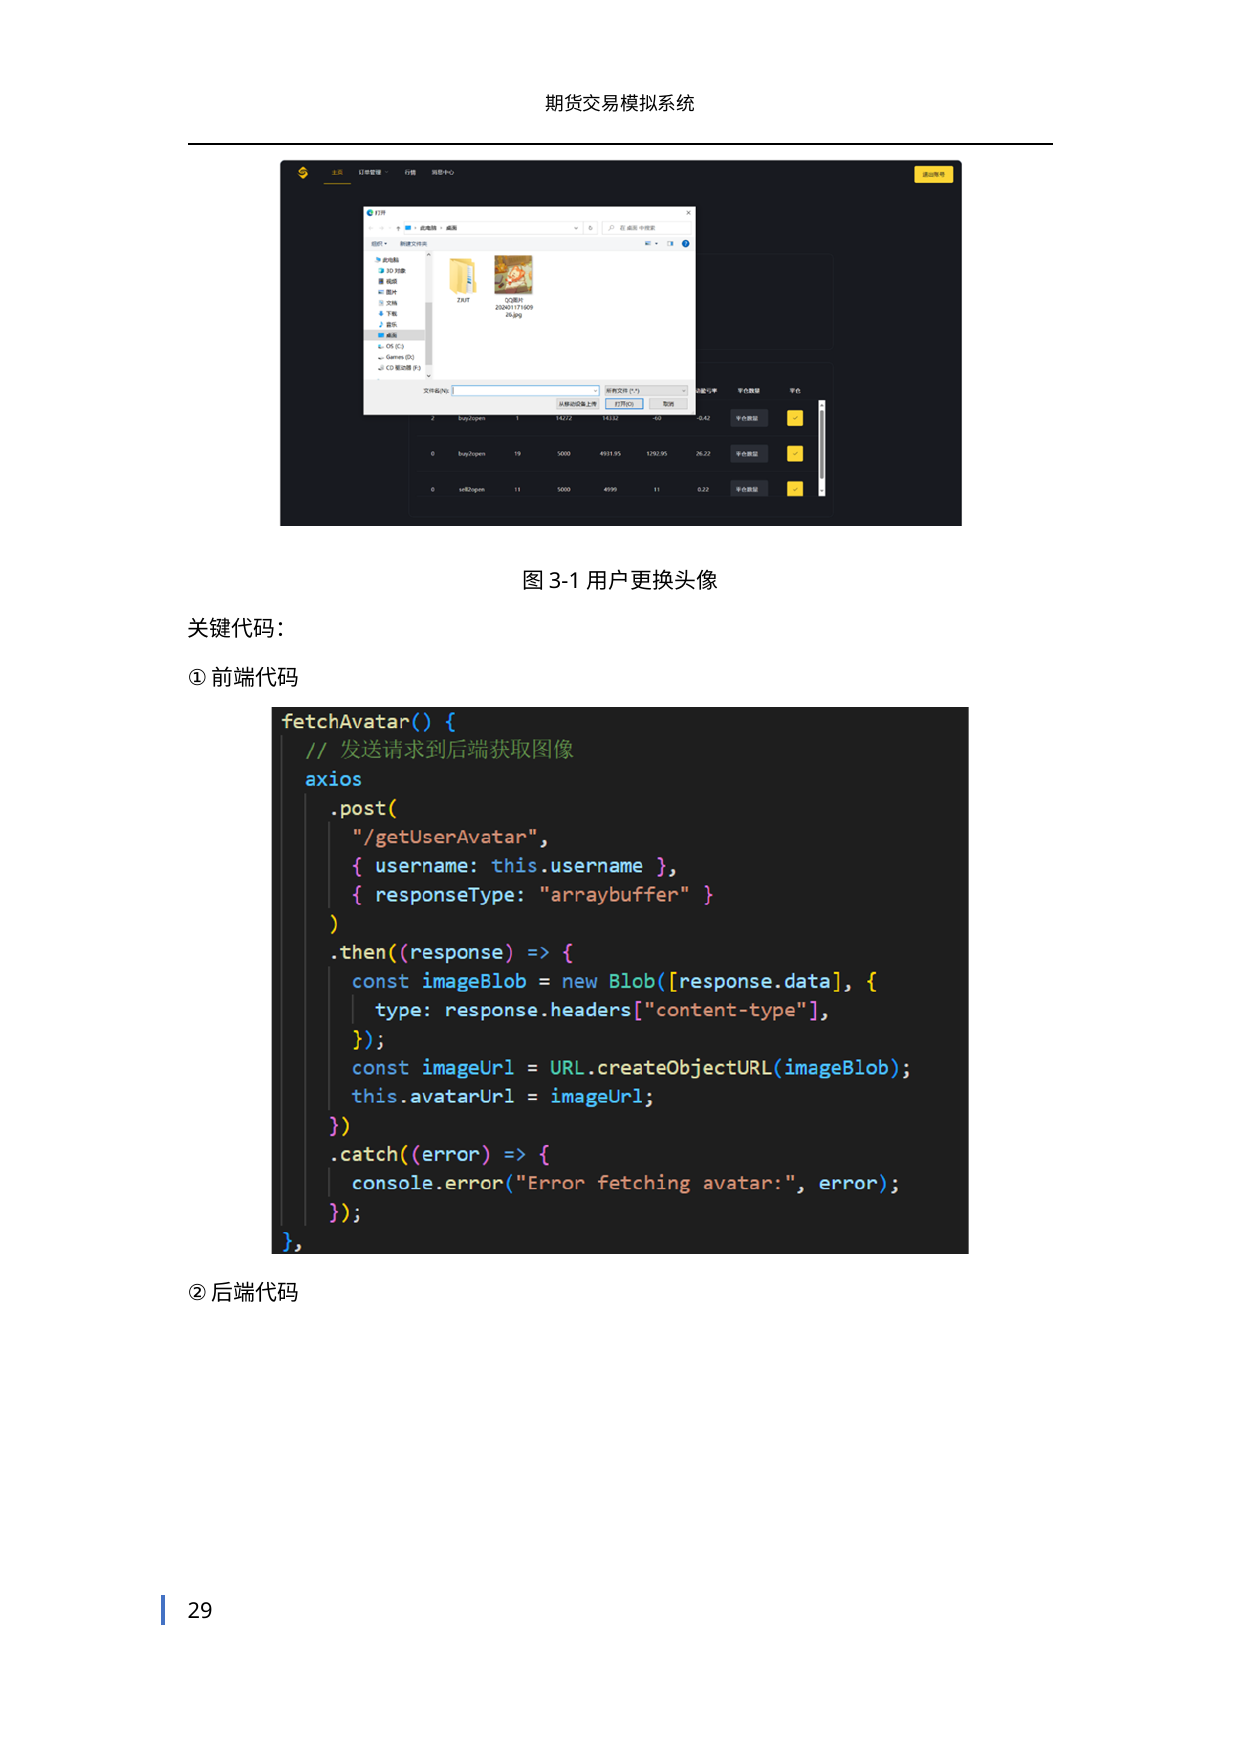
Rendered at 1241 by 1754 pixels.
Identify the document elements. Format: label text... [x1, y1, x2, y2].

text 图3-1 用户更换头像 [187, 562, 1053, 595]
text 关键代码： [187, 611, 1053, 643]
picture [277, 157, 963, 526]
text ①前端代码 [187, 659, 1053, 692]
text ②后端代码 [187, 1275, 1053, 1307]
picture [271, 707, 969, 1254]
